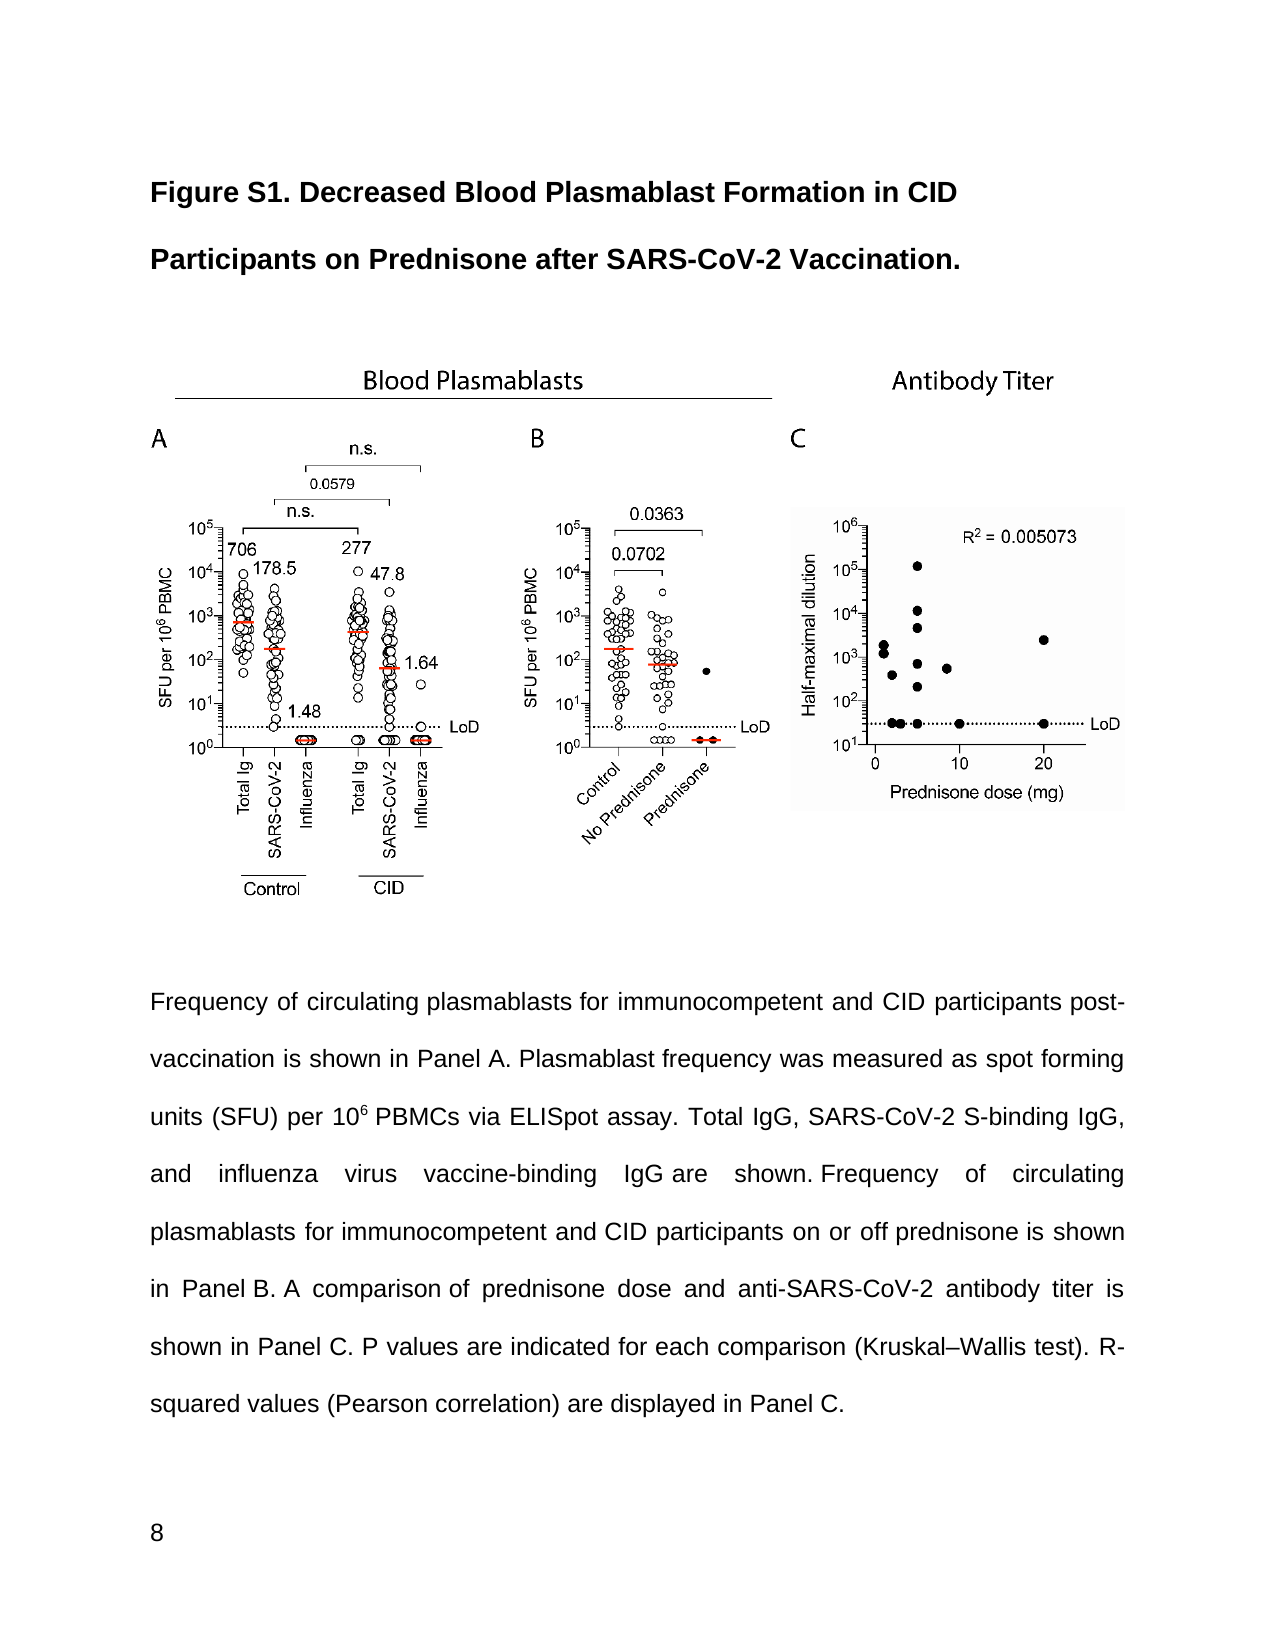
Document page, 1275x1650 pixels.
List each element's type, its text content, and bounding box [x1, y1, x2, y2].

subtitle Figure S1. Decreased Blood Plasmablast Formation in CID Participants on Prednisone after SARS-CoV-2 Vaccination. [150, 175, 1125, 276]
text Frequency of circulating plasmablasts for immunocompetent and CID participants post-vaccination is shown in Panel A. Plasmablast frequency was measured as spot forming units (SFU) per 106 PBMCs via ELISpot assay. Total IgG, SARS-CoV-2 S-binding IgG, and influenza virus vaccine-binding IgG are shown. Frequency of circulating plasmablasts for immunocompetent and CID participants on or off prednisone is shown in Panel B. A comparison of prednisone dose and anti-SARS-CoV-2 antibody titer is shown in Panel C. P values are indicated for each comparison (Kruskal–Wallis test). R-squared values (Pearson correlation) are displayed in Panel C. [150, 987, 1125, 1418]
picture [150, 366, 1125, 901]
